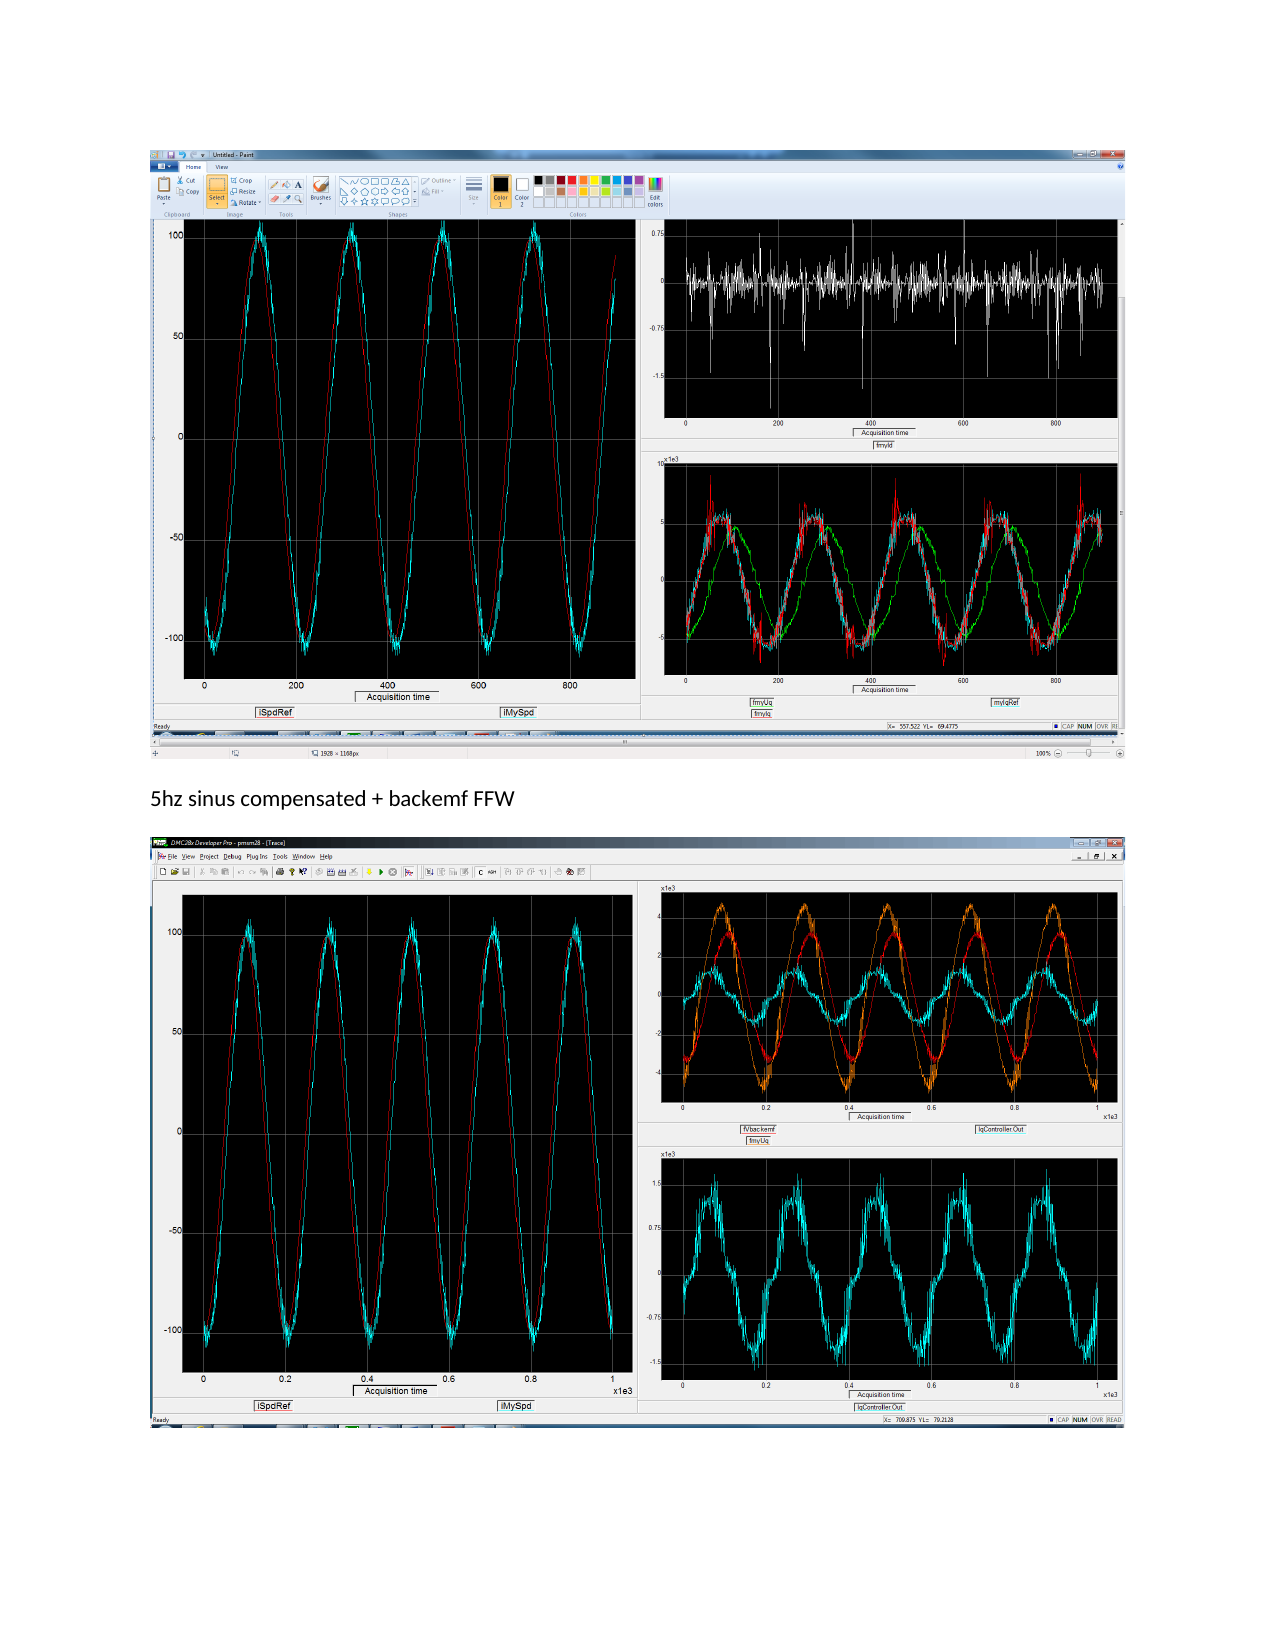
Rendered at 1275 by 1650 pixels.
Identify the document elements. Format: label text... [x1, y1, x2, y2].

picture [150, 150, 1125, 760]
text 5hz sinus compensated + backemf FFW [150, 784, 1125, 812]
picture [150, 837, 1125, 1428]
